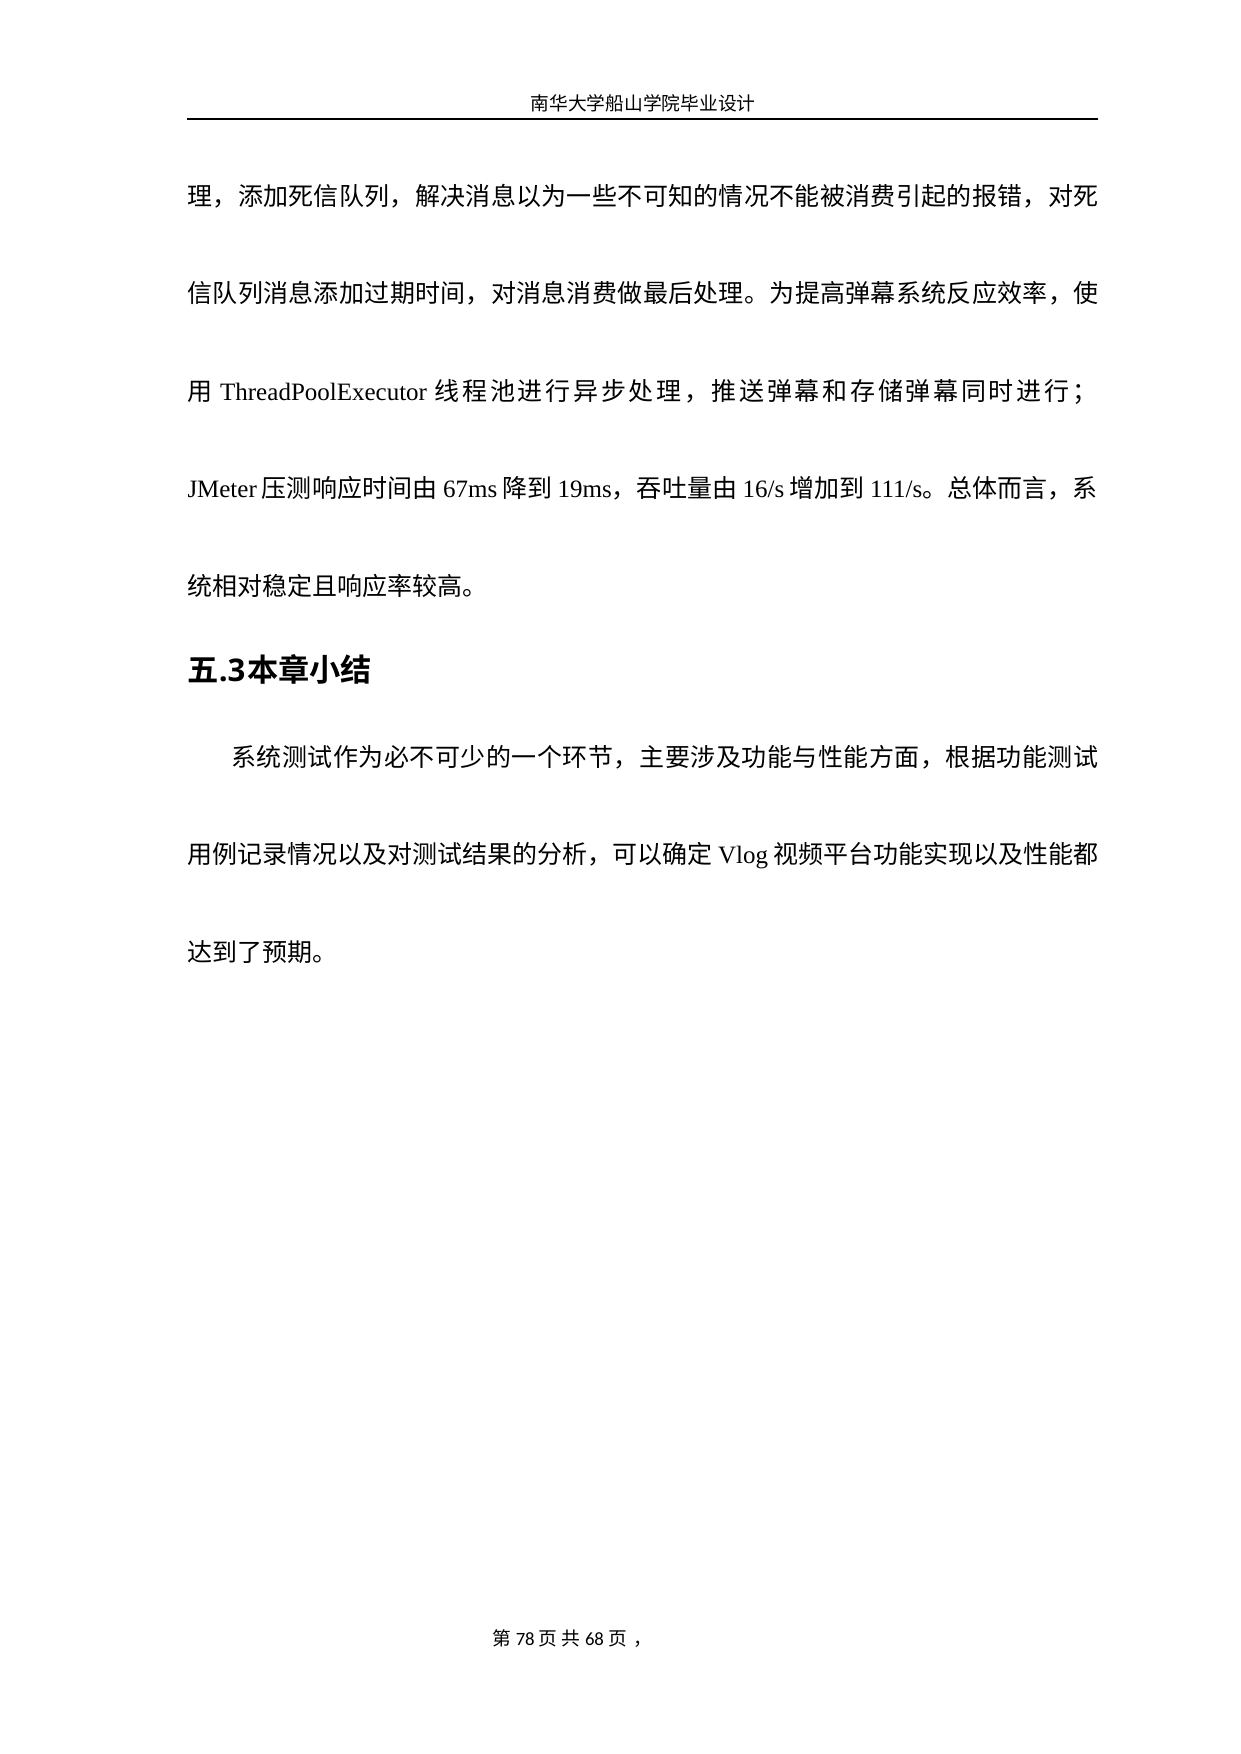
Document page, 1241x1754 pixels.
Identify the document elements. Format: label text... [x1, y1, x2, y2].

text 系统测试作为必不可少的一个环节，主要涉及功能与性能方面，根据功能测试用例记录情况以及对测试结果的分析，可以确定Vlog视频平台功能实现以及性能都达到了预期。 [187, 723, 1098, 983]
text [187, 162, 1098, 617]
subtitle 本章小结 [187, 635, 1098, 700]
